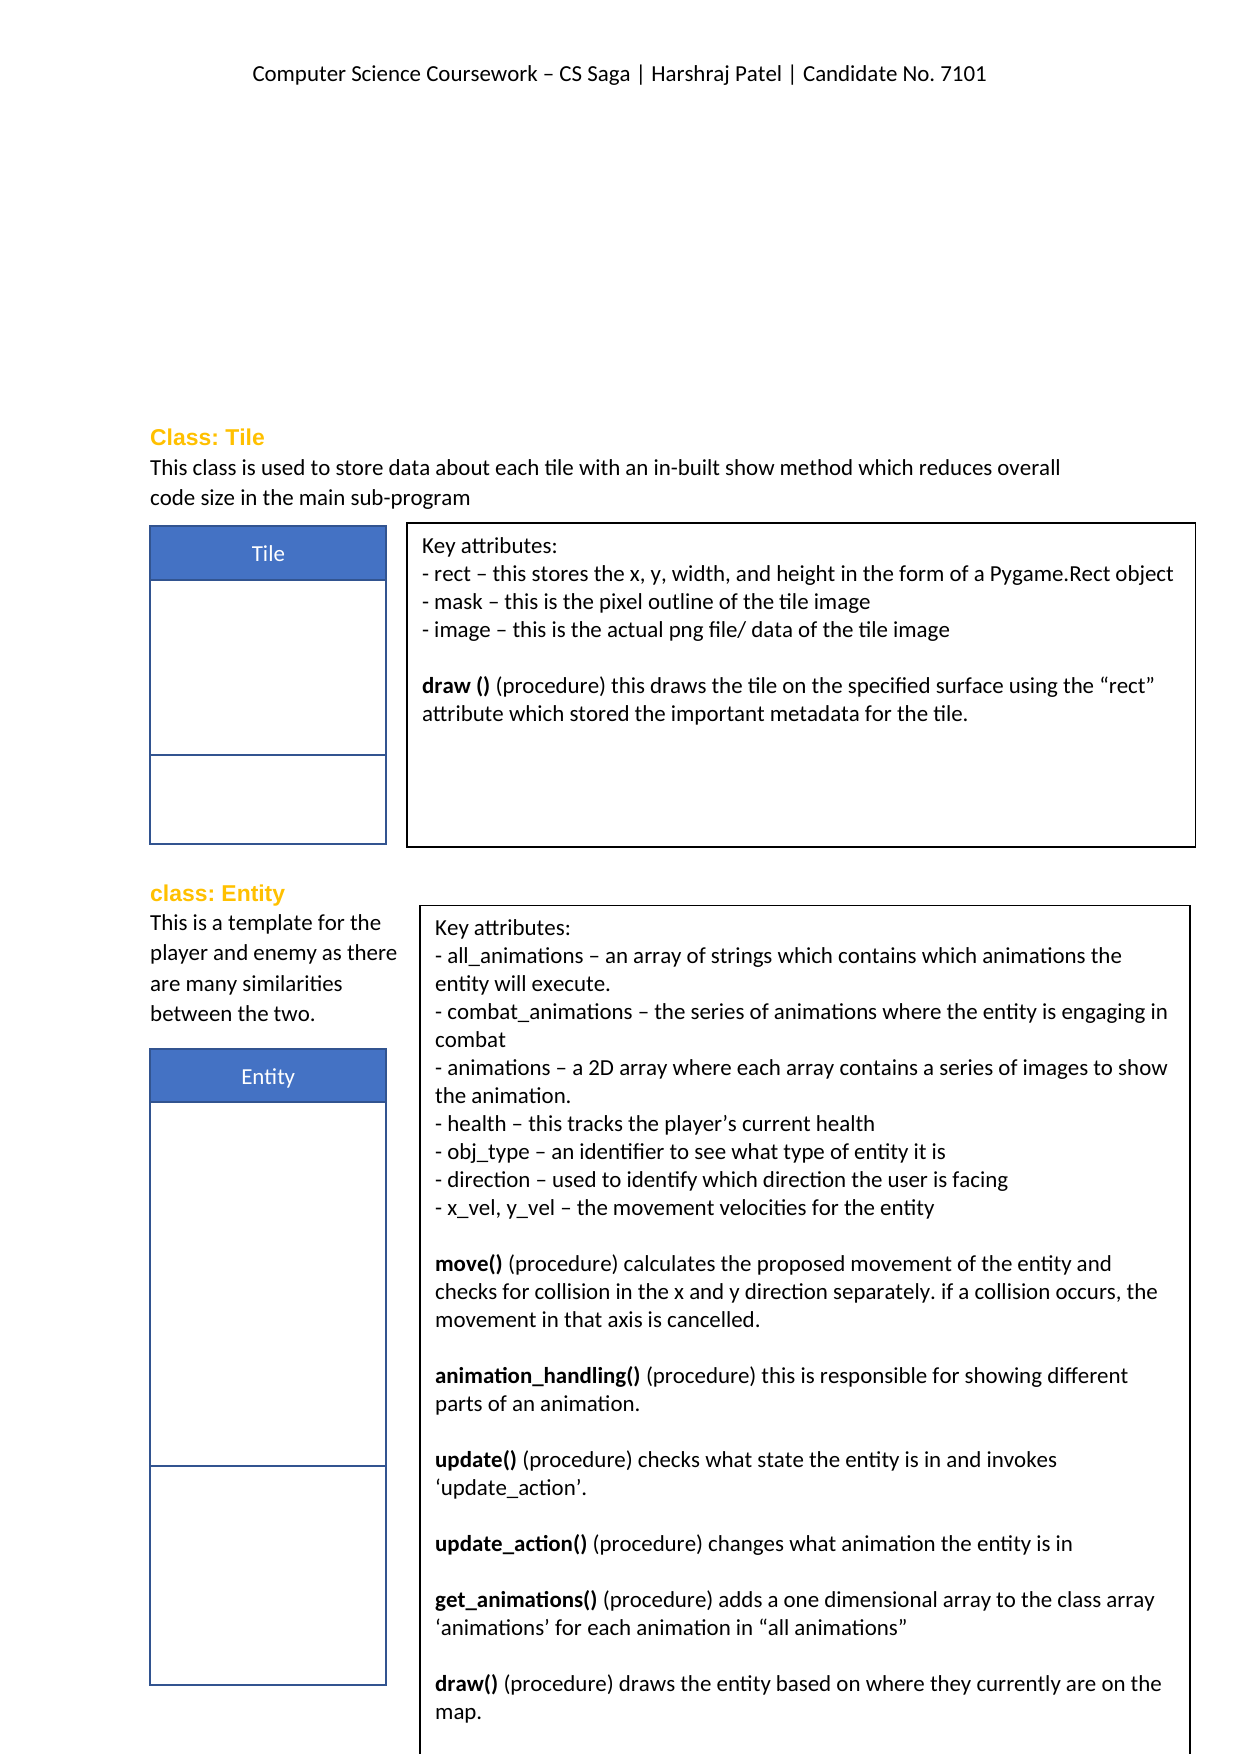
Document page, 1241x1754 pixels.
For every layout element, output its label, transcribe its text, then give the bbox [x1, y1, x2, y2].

text This class is used to store data about each tile with an in-built show method which reduces overall code size in the main sub-program [150, 453, 1090, 511]
subtitle Class: Tile [150, 424, 1090, 451]
subtitle class: Entity [150, 530, 1090, 906]
text This is a template for the player and enemy as there are many similarities between the two. [150, 908, 419, 1027]
